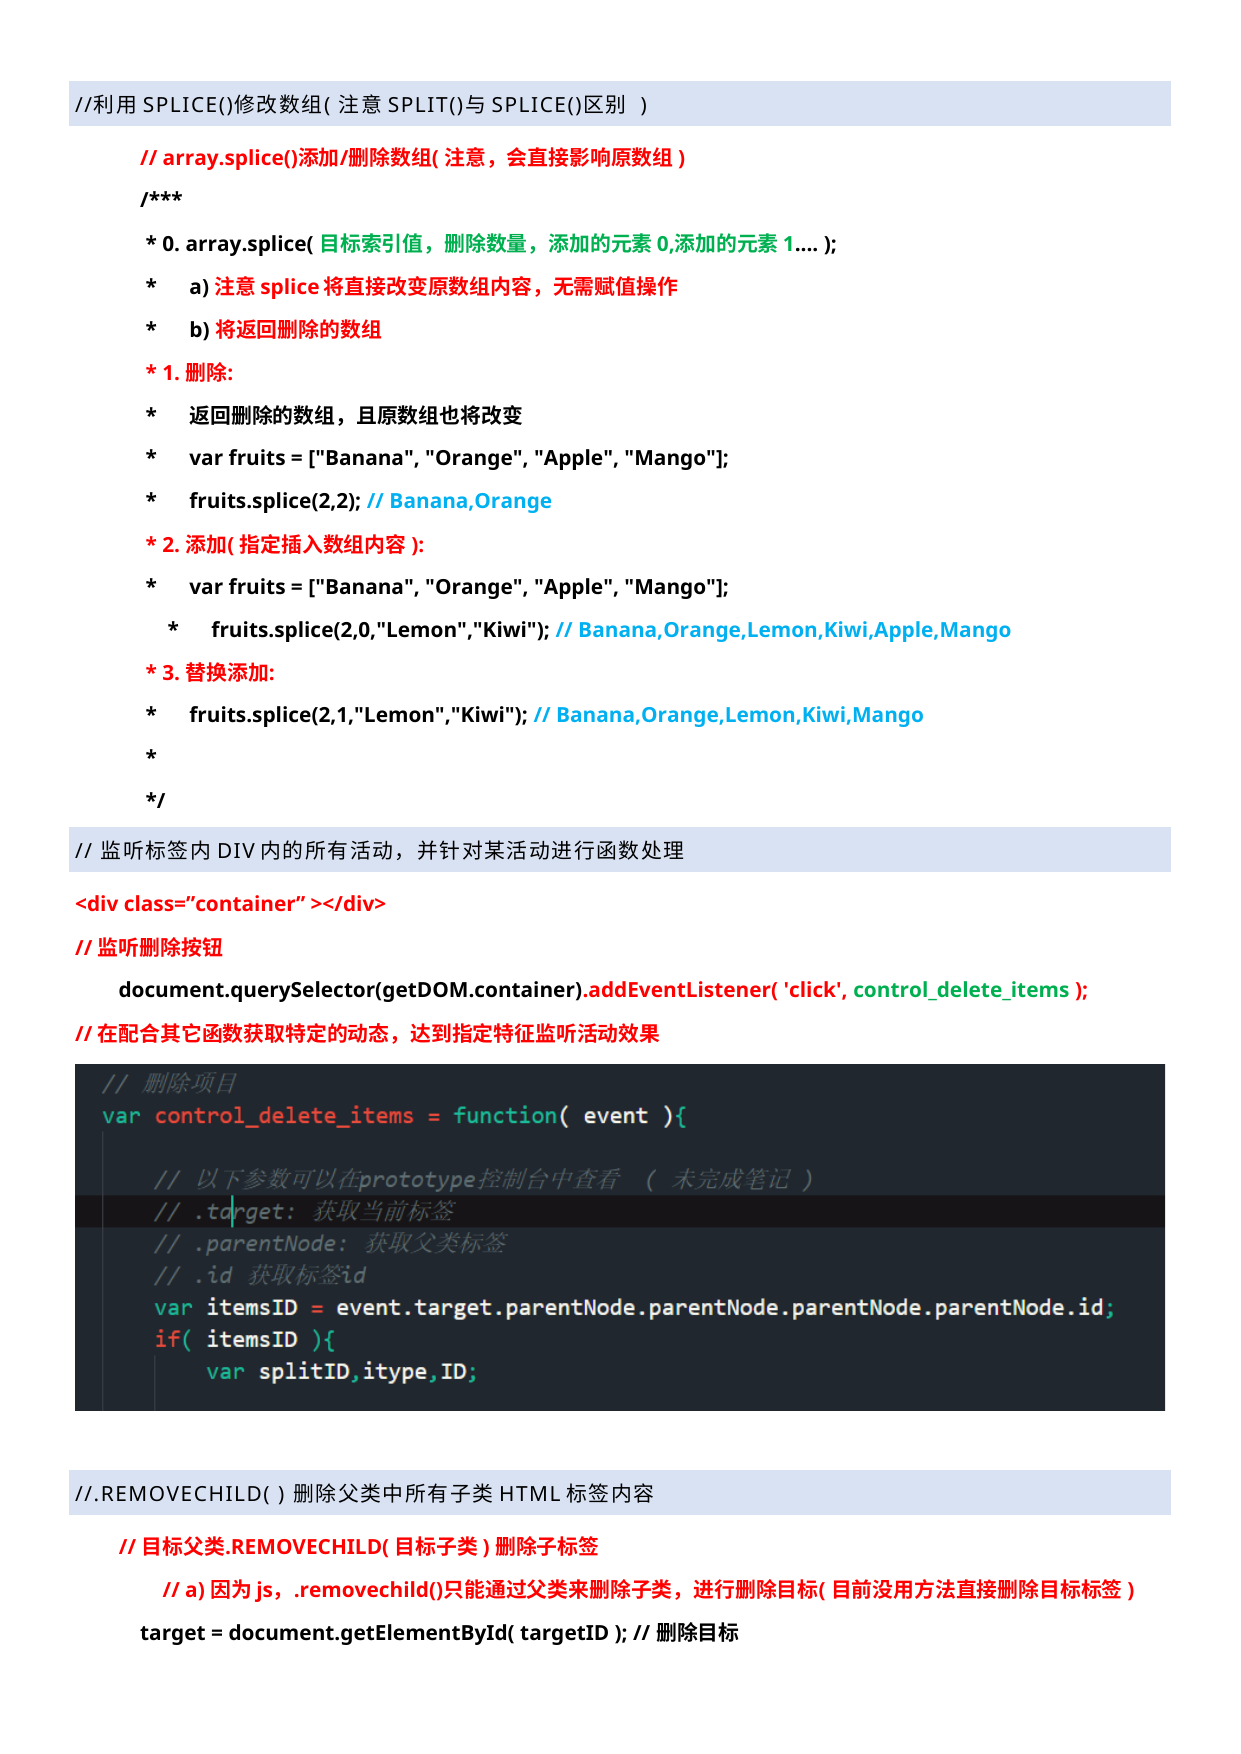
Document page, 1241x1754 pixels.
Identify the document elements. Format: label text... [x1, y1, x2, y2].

text // array.splice()添加/删除数组( 注意，会直接影响原数组 ) [75, 141, 1165, 173]
subtitle //.removeChild( ) 删除父类中所有子类HTML标签内容 [75, 1476, 1165, 1508]
text * var fruits = ["Banana", "Orange", "Apple", "Mango"]; [75, 570, 1165, 602]
text * 1. 删除: [75, 355, 1165, 388]
text * fruits.splice(2,2); // Banana,Orange [75, 484, 1165, 516]
text // 监听删除按钮 [75, 930, 1165, 963]
text * a) 注意splice将直接改变原数组内容，无需赋值操作 [75, 269, 1165, 302]
text * 返回删除的数组，且原数组也将改变 [75, 398, 1165, 431]
text target = document.getElementById( targetID ); // 删除目标 [75, 1615, 1165, 1648]
text <div class=”container” ></div> [75, 887, 1165, 920]
text * [75, 741, 1165, 774]
text * fruits.splice(2,1,"Lemon","Kiwi"); // Banana,Orange,Lemon,Kiwi,Mango [75, 698, 1165, 731]
text * 3. 替换添加: [75, 656, 1165, 688]
subtitle // 监听标签内DIV内的所有活动，并针对某活动进行函数处理 [75, 834, 1165, 866]
text * var fruits = ["Banana", "Orange", "Apple", "Mango"]; [75, 441, 1165, 473]
subtitle //利用splice()修改数组( 注意split()与splice()区别 ) [75, 87, 1165, 119]
text document.querySelector(getDOM.container).addEventListener( 'click', control_delete_items ); [75, 973, 1165, 1006]
text /*** [75, 183, 1165, 216]
text * fruits.splice(2,0,"Lemon","Kiwi"); // Banana,Orange,Lemon,Kiwi,Apple,Mango [75, 613, 1165, 645]
text */ [75, 784, 1165, 817]
text * 2. 添加( 指定插入数组内容 ): [75, 527, 1165, 559]
text * 0. array.splice( 目标索引值，删除数量，添加的元素0,添加的元素1.... ); [75, 226, 1165, 259]
text // 目标父类.REMOVECHILD( 目标子类 ) 删除子标签 [75, 1529, 1165, 1562]
text // 在配合其它函数获取特定的动态，达到指定特征监听活动效果 [75, 1016, 1165, 1048]
text // a) 因为js，.removechild()只能通过父类来删除子类，进行删除目标( 目前没用方法直接删除目标标签 ) [75, 1572, 1165, 1605]
picture [75, 1064, 1166, 1411]
text * b) 将返回删除的数组 [75, 312, 1165, 345]
